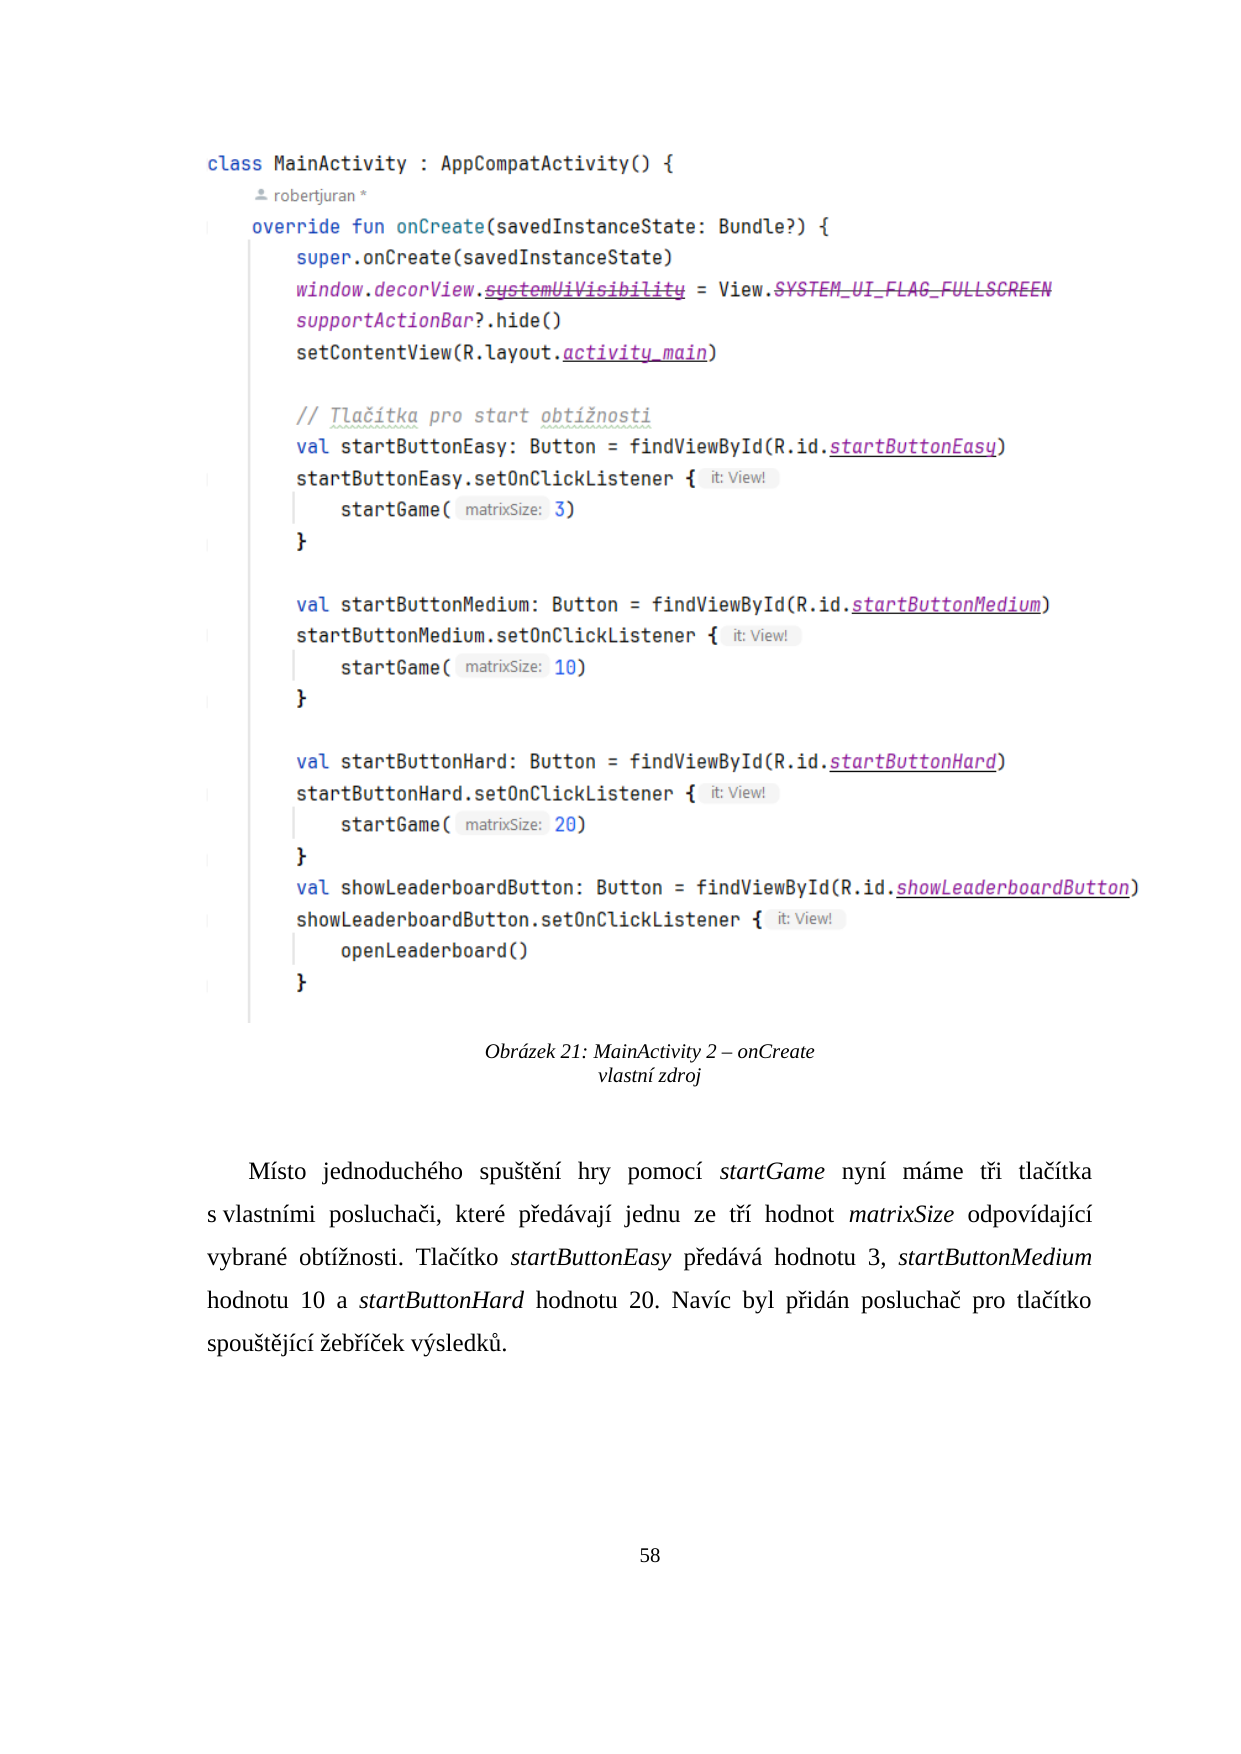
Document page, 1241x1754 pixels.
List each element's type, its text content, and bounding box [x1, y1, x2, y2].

text Místo jednoduchého spuštění hry pomocí startGame nyní máme tři tlačítka s vlastními posluchači, které předávají jednu ze tří hodnot matrixSize odpovídající vybrané obtížnosti. Tlačítko startButtonEasy předává hodnotu 3, startButtonMedium hodnotu 10 a startButtonHard hodnotu 20. Navíc byl přidán posluchač pro tlačítko spouštějící žebříček výsledků. [207, 1156, 1092, 1357]
picture [206, 147, 1152, 1023]
text Obrázek 21: MainActivity 2 – onCreate [207, 1038, 1092, 1063]
text vlastní zdroj [207, 1063, 1092, 1087]
